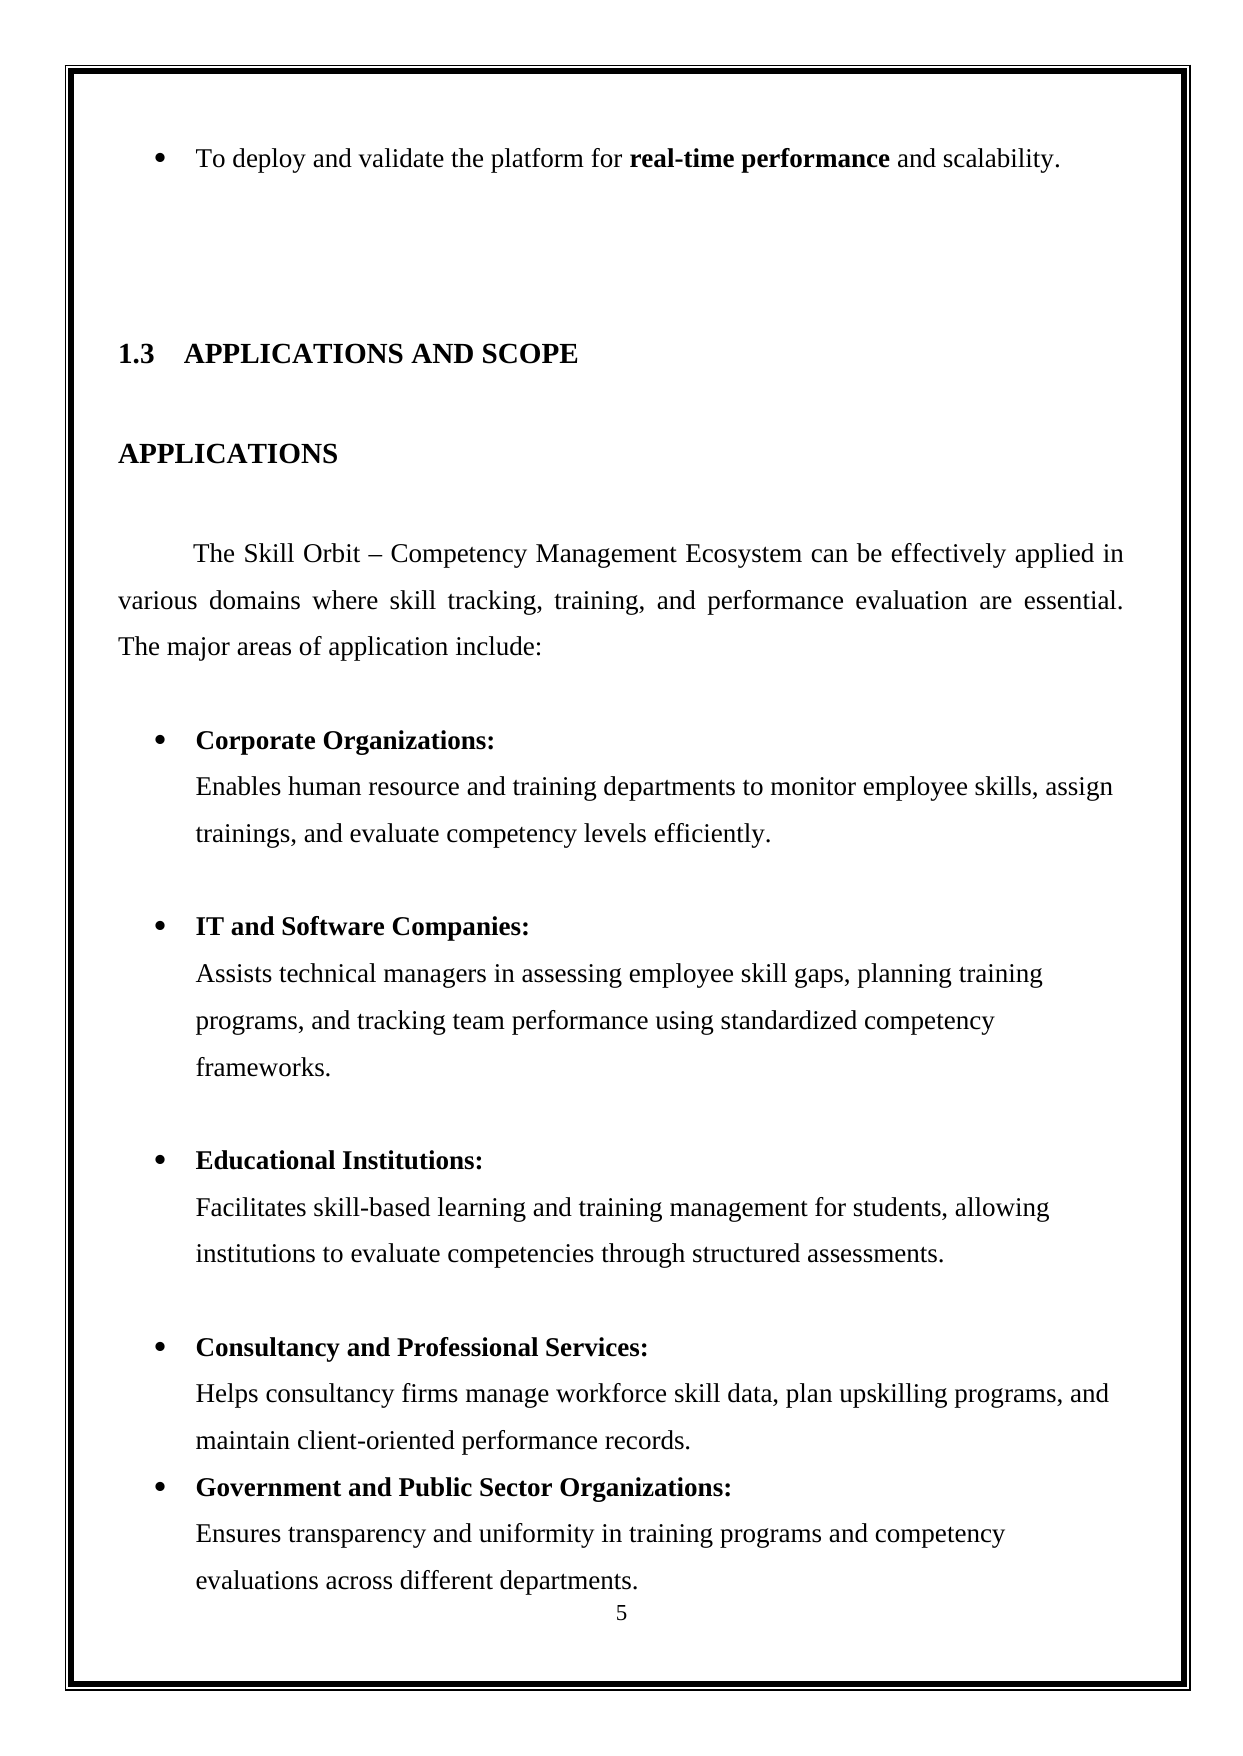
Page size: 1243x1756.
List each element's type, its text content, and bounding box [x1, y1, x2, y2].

text 1.3 APPLICATIONS AND SCOPE [118, 336, 1125, 369]
list To deploy and validate the platform for real-time performance and scalability. [155, 142, 1125, 173]
list Educational Institutions: Facilitates skill-based learning and training management for students, allowing institutions to evaluate competencies through structured assessments. [155, 1144, 1125, 1268]
list Government and Public Sector Organizations: Ensures transparency and uniformity in training programs and competency evaluations across different departments. [155, 1471, 1125, 1595]
list Consultancy and Professional Services: Helps consultancy firms manage workforce skill data, plan upskilling programs, and maintain client-oriented performance records. [155, 1331, 1125, 1455]
text The Skill Orbit – Competency Management Ecosystem can be effectively applied in various domains where skill tracking, training, and performance evaluation are essential. The major areas of application include: [118, 537, 1125, 662]
list Corporate Organizations: Enables human resource and training departments to monitor employee skills, assign trainings, and evaluate competency levels efficiently. [155, 724, 1125, 848]
list IT and Software Companies: Assists technical managers in assessing employee skill gaps, planning training programs, and tracking team performance using standardized competency frameworks. [155, 911, 1125, 1082]
text APPLICATIONS [118, 436, 1125, 470]
